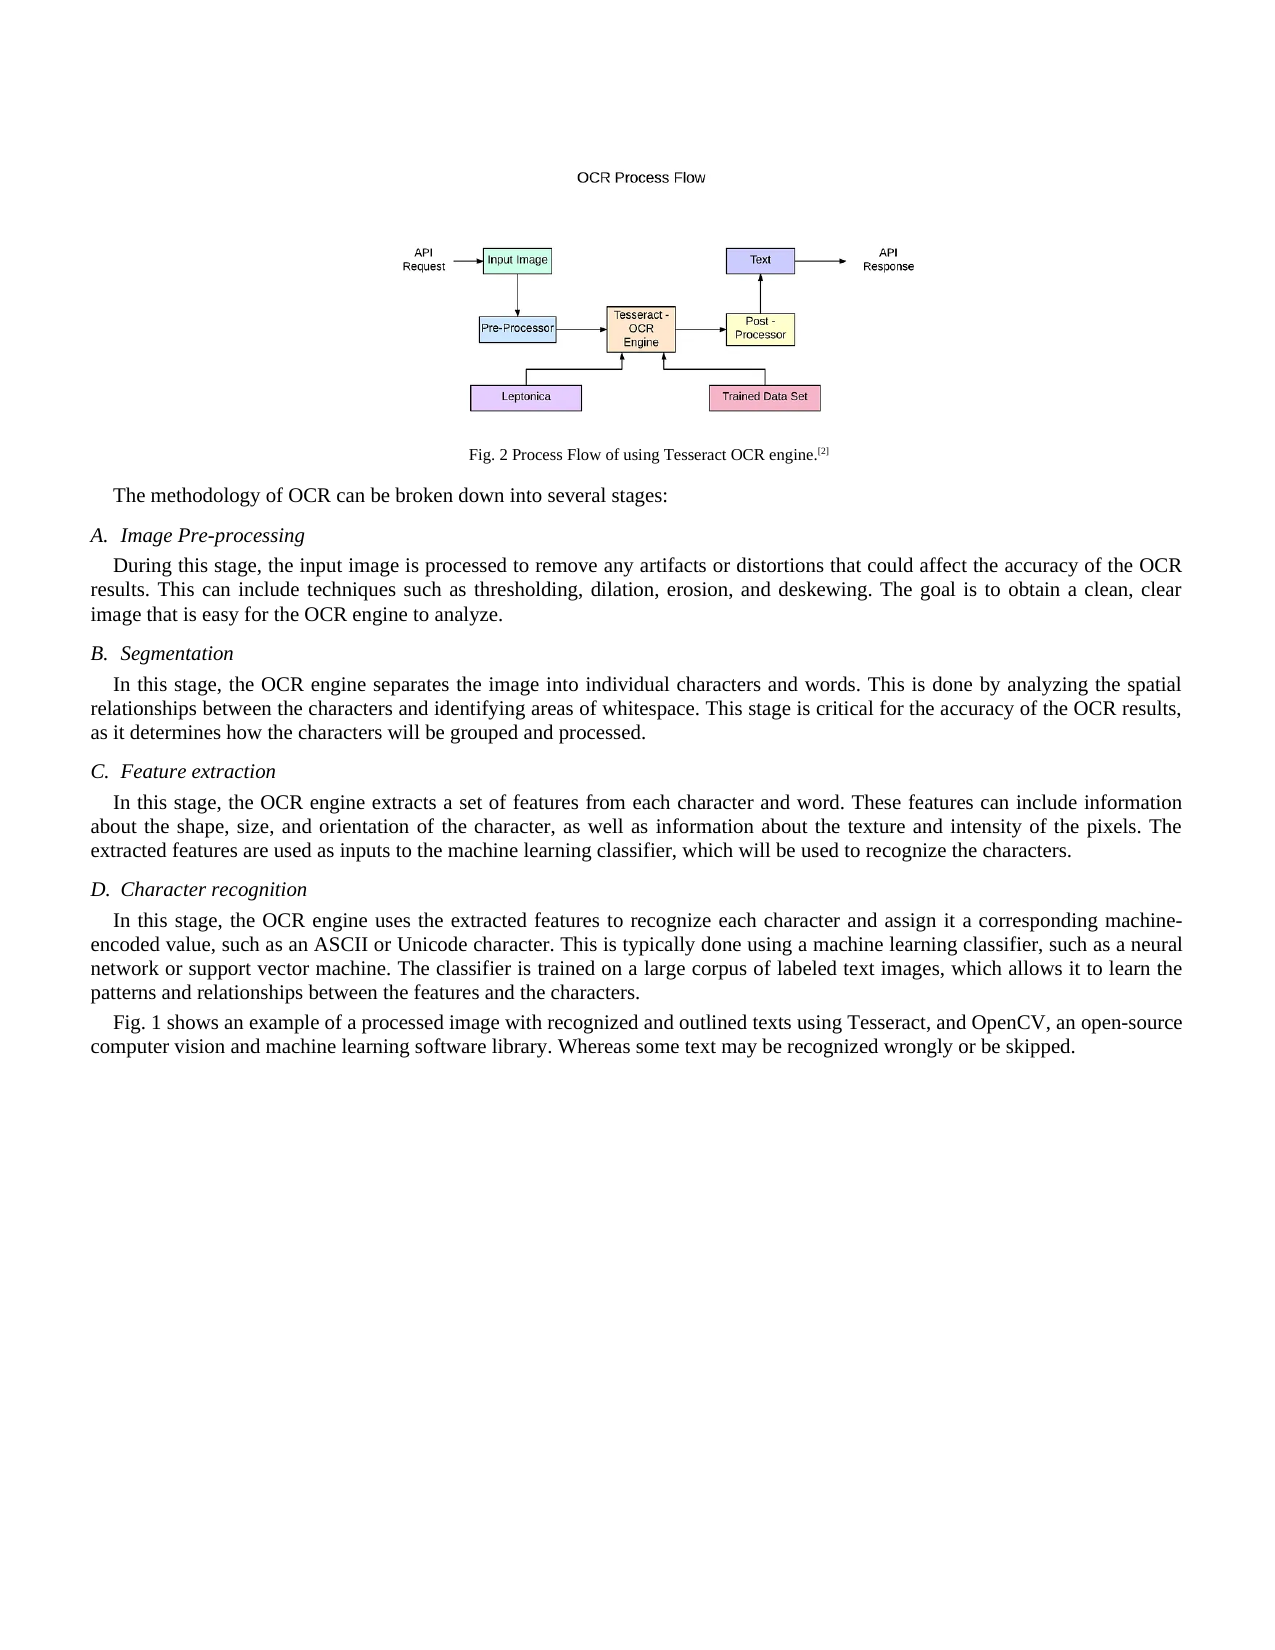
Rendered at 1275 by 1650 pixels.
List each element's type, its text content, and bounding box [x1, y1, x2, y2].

text The methodology of OCR can be broken down into several stages: [90, 483, 1184, 507]
list Feature extraction [90, 759, 1184, 783]
text In this stage, the OCR engine uses the extracted features to recognize each character and assign it a corresponding machine-encoded value, such as an ASCII or Unicode character. This is typically done using a machine learning classifier, such as a neural network or support vector machine. The classifier is trained on a large corpus of labeled text images, which allows it to learn the patterns and relationships between the features and the characters. [90, 908, 1184, 1004]
text In this stage, the OCR engine extracts a set of features from each character and word. These features can include information about the shape, size, and orientation of the character, as well as information about the texture and intensity of the pixels. The extracted features are used as inputs to the machine learning classifier, which will be used to recognize the characters. [90, 789, 1184, 862]
picture [380, 132, 918, 445]
list Character recognition [90, 877, 1184, 901]
list Image Pre-processing [90, 523, 1184, 547]
list Segmentation [90, 641, 1184, 665]
text Fig. 1 shows an example of a processed image with recognized and outlined texts using Tesseract, and OpenCV, an open-source computer vision and machine learning software library. Whereas some text may be recognized wrongly or be skipped. [90, 1010, 1184, 1058]
text During this stage, the input image is processed to remove any artifacts or distortions that could affect the accuracy of the OCR results. This can include techniques such as thresholding, dilation, erosion, and deskewing. The goal is to obtain a clean, clear image that is easy for the OCR engine to analyze. [90, 553, 1184, 626]
text In this stage, the OCR engine separates the image into individual characters and words. This is done by analyzing the spatial relationships between the characters and identifying areas of whitespace. This stage is critical for the accuracy of the OCR results, as it determines how the characters will be grouped and processed. [90, 671, 1184, 744]
text Fig. 2 Process Flow of using Tesseract OCR engine.[2] [90, 445, 1184, 464]
